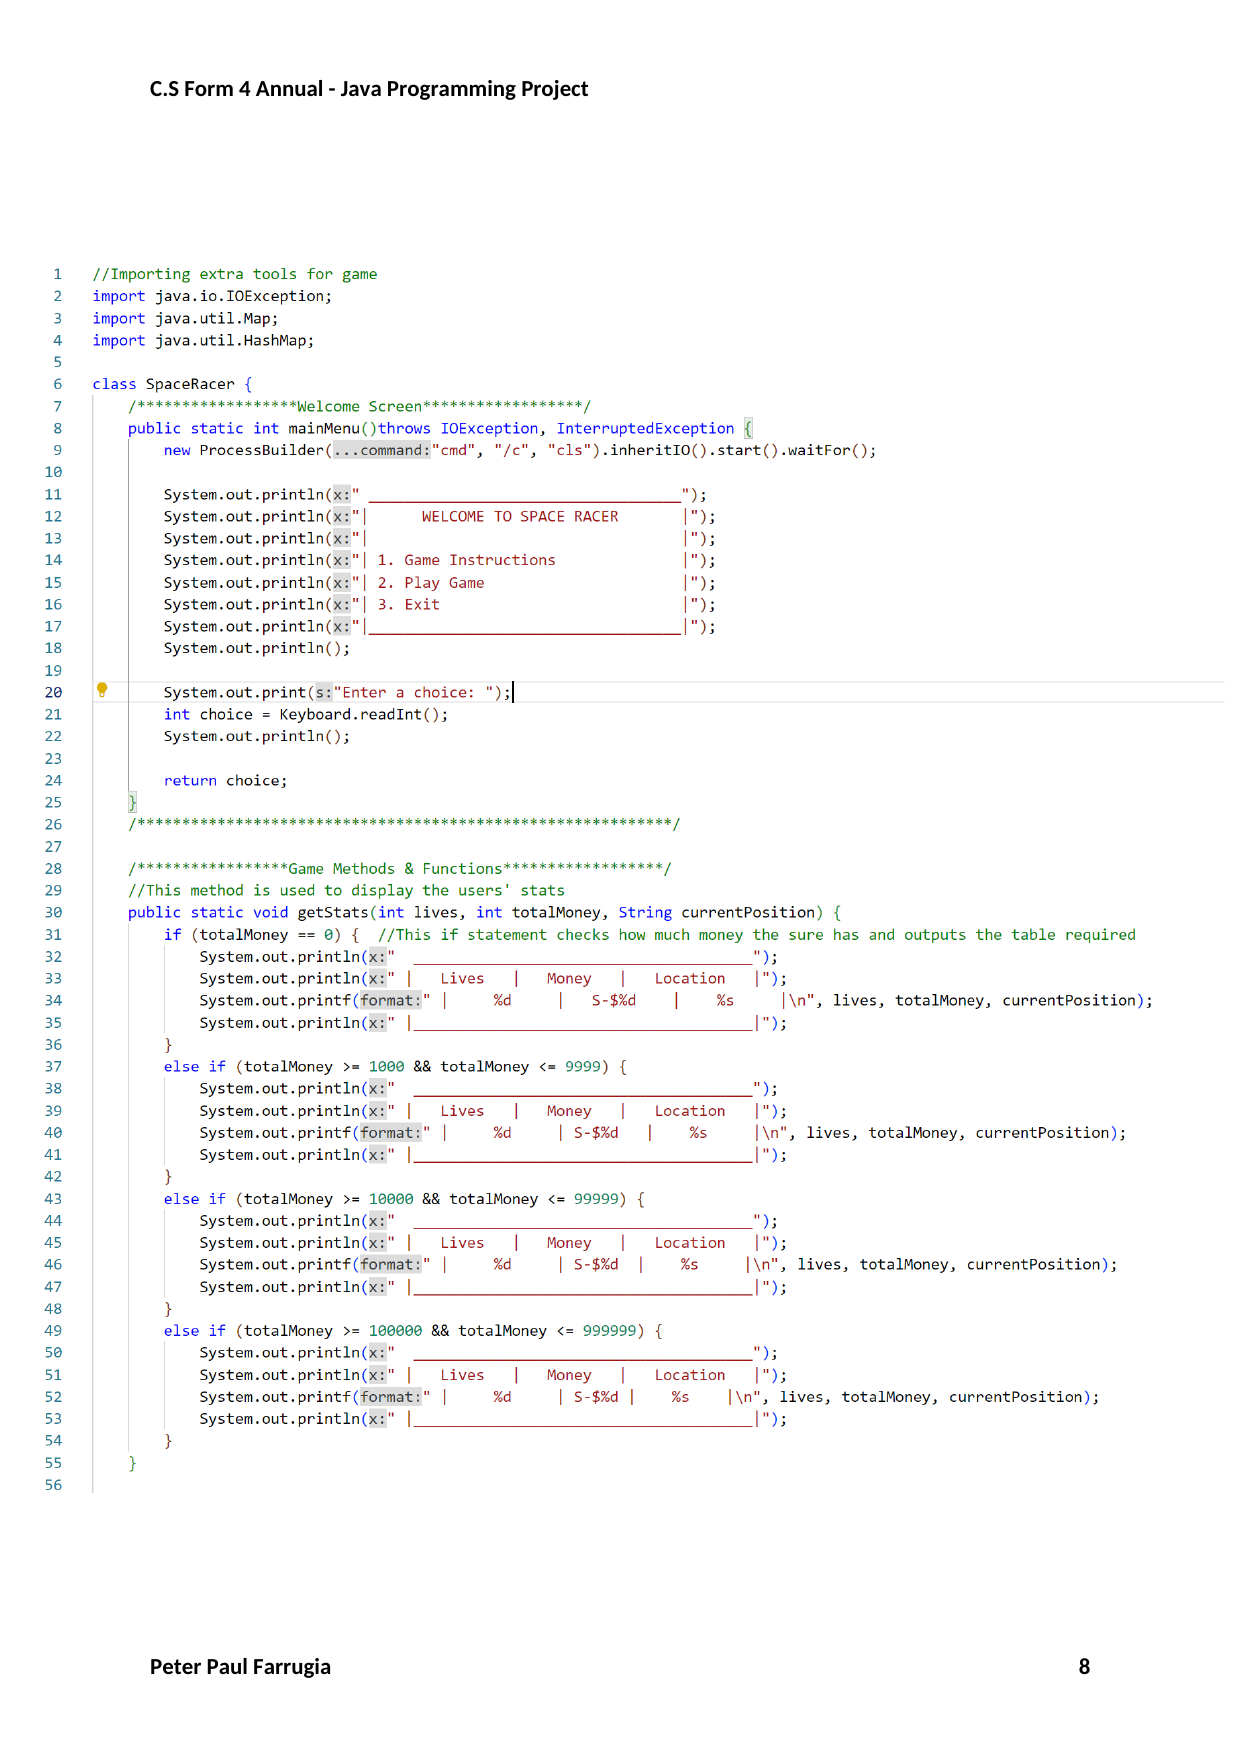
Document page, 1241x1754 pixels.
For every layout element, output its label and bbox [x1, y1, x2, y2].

picture [15, 261, 1225, 1493]
